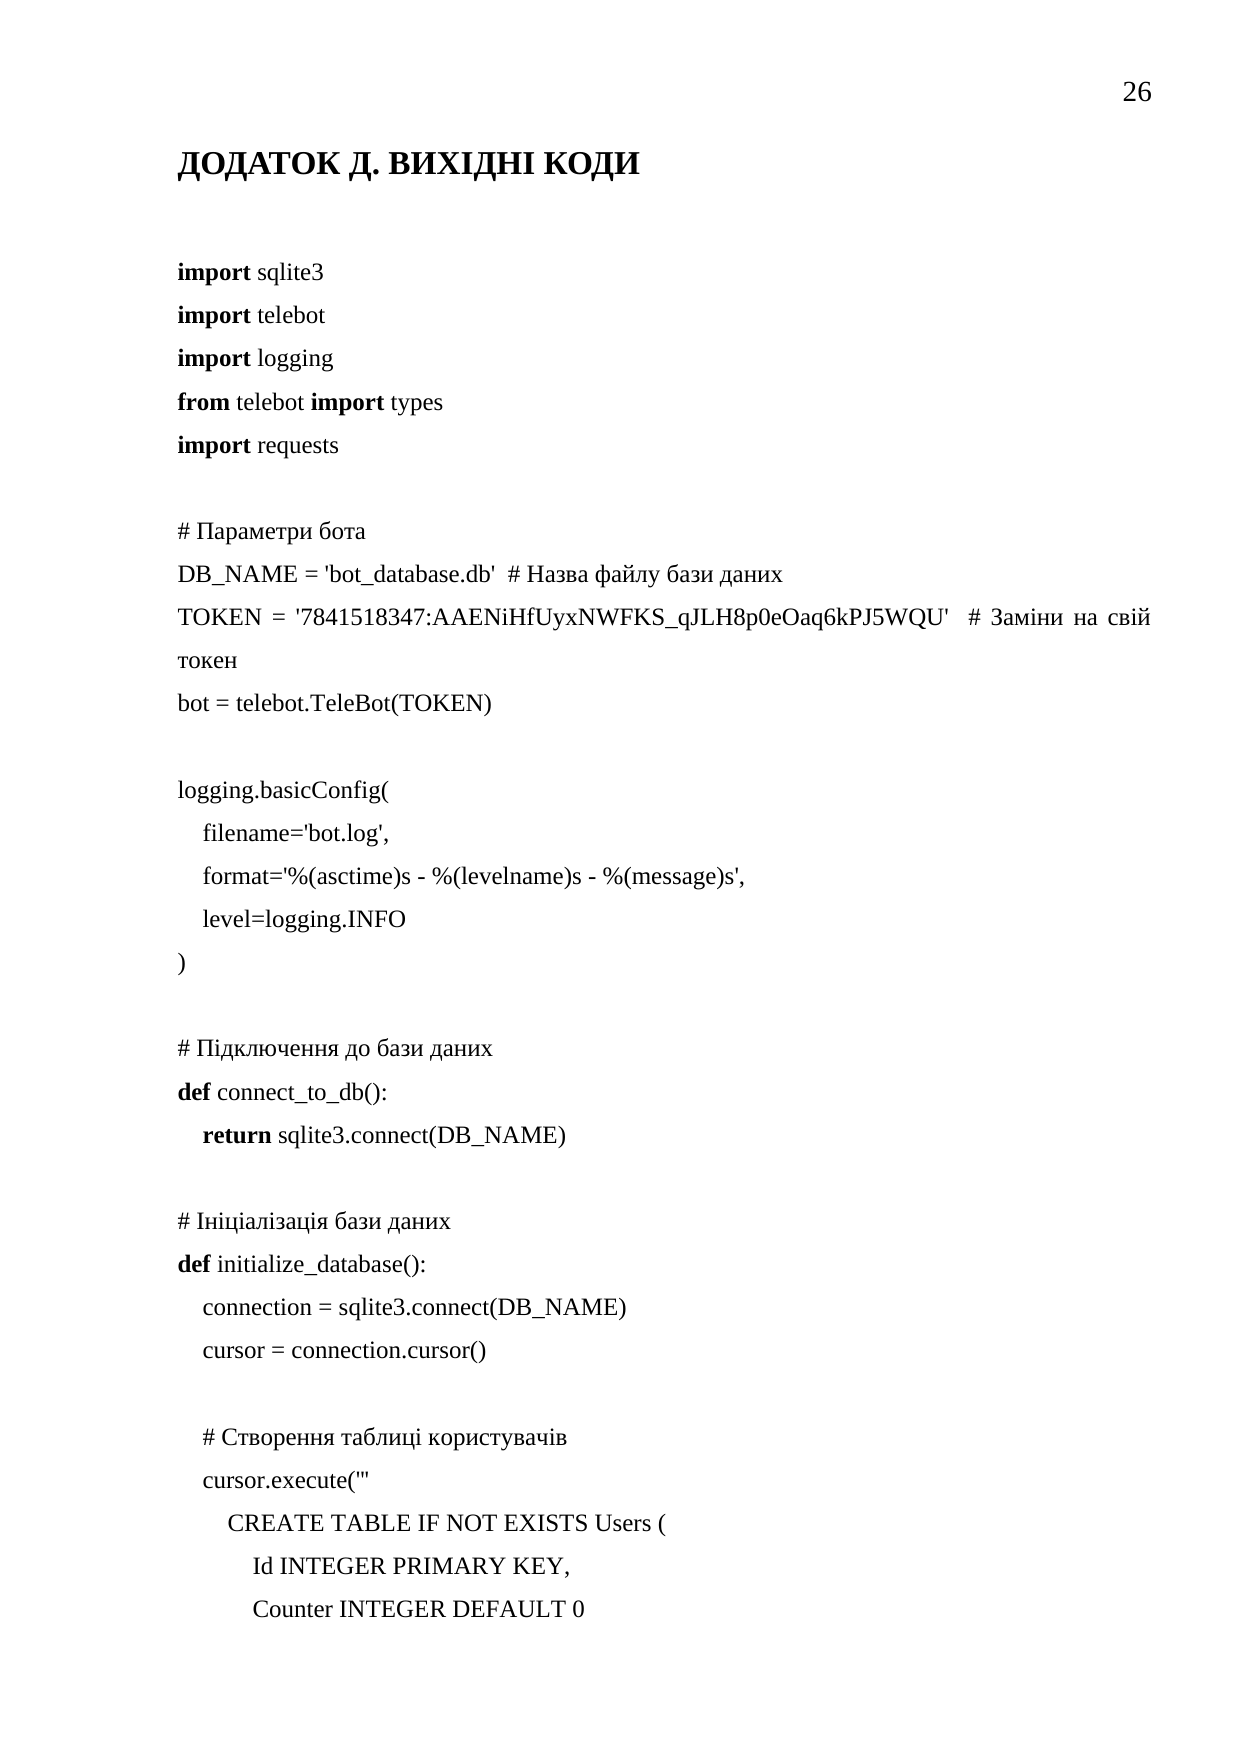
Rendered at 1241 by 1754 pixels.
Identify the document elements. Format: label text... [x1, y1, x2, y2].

text DB_NAME = 'bot_database.db' # Назва файлу бази даних [177, 559, 1152, 588]
subtitle ДОДАТОК Д. ВИХІДНІ КОДИ [177, 143, 1152, 181]
text # Ініціалізація бази даних [177, 1206, 1152, 1235]
text level=logging.INFO [177, 904, 1152, 933]
text TOKEN = '7841518347:AAENiHfUyxNWFKS_qJLH8p0eOaq6kPJ5WQU' # Заміни на свій токен [177, 602, 1152, 674]
text def initialize_database(): [177, 1249, 1152, 1278]
text logging.basicConfig( [177, 775, 1152, 803]
text Id INTEGER PRIMARY KEY, [177, 1551, 1152, 1580]
text format='%(asctime)s - %(levelname)s - %(message)s', [177, 861, 1152, 890]
text from telebot import types [177, 387, 1152, 415]
text CREATE TABLE IF NOT EXISTS Users ( [177, 1508, 1152, 1537]
text ) [177, 947, 1152, 976]
text cursor = connection.cursor() [177, 1335, 1152, 1364]
text filename='bot.log', [177, 818, 1152, 847]
text bot = telebot.TeleBot(TOKEN) [177, 688, 1152, 717]
text return sqlite3.connect(DB_NAME) [177, 1120, 1152, 1148]
text Counter INTEGER DEFAULT 0 [177, 1594, 1152, 1623]
text import telebot [177, 300, 1152, 329]
text import requests [177, 430, 1152, 458]
text connection = sqlite3.connect(DB_NAME) [177, 1292, 1152, 1321]
text cursor.execute(''' [177, 1465, 1152, 1493]
text import logging [177, 343, 1152, 372]
text # Підключення до бази даних [177, 1033, 1152, 1062]
text # Створення таблиці користувачів [177, 1422, 1152, 1450]
text # Параметри бота [177, 516, 1152, 545]
text import sqlite3 [177, 257, 1152, 286]
text def connect_to_db(): [177, 1077, 1152, 1105]
